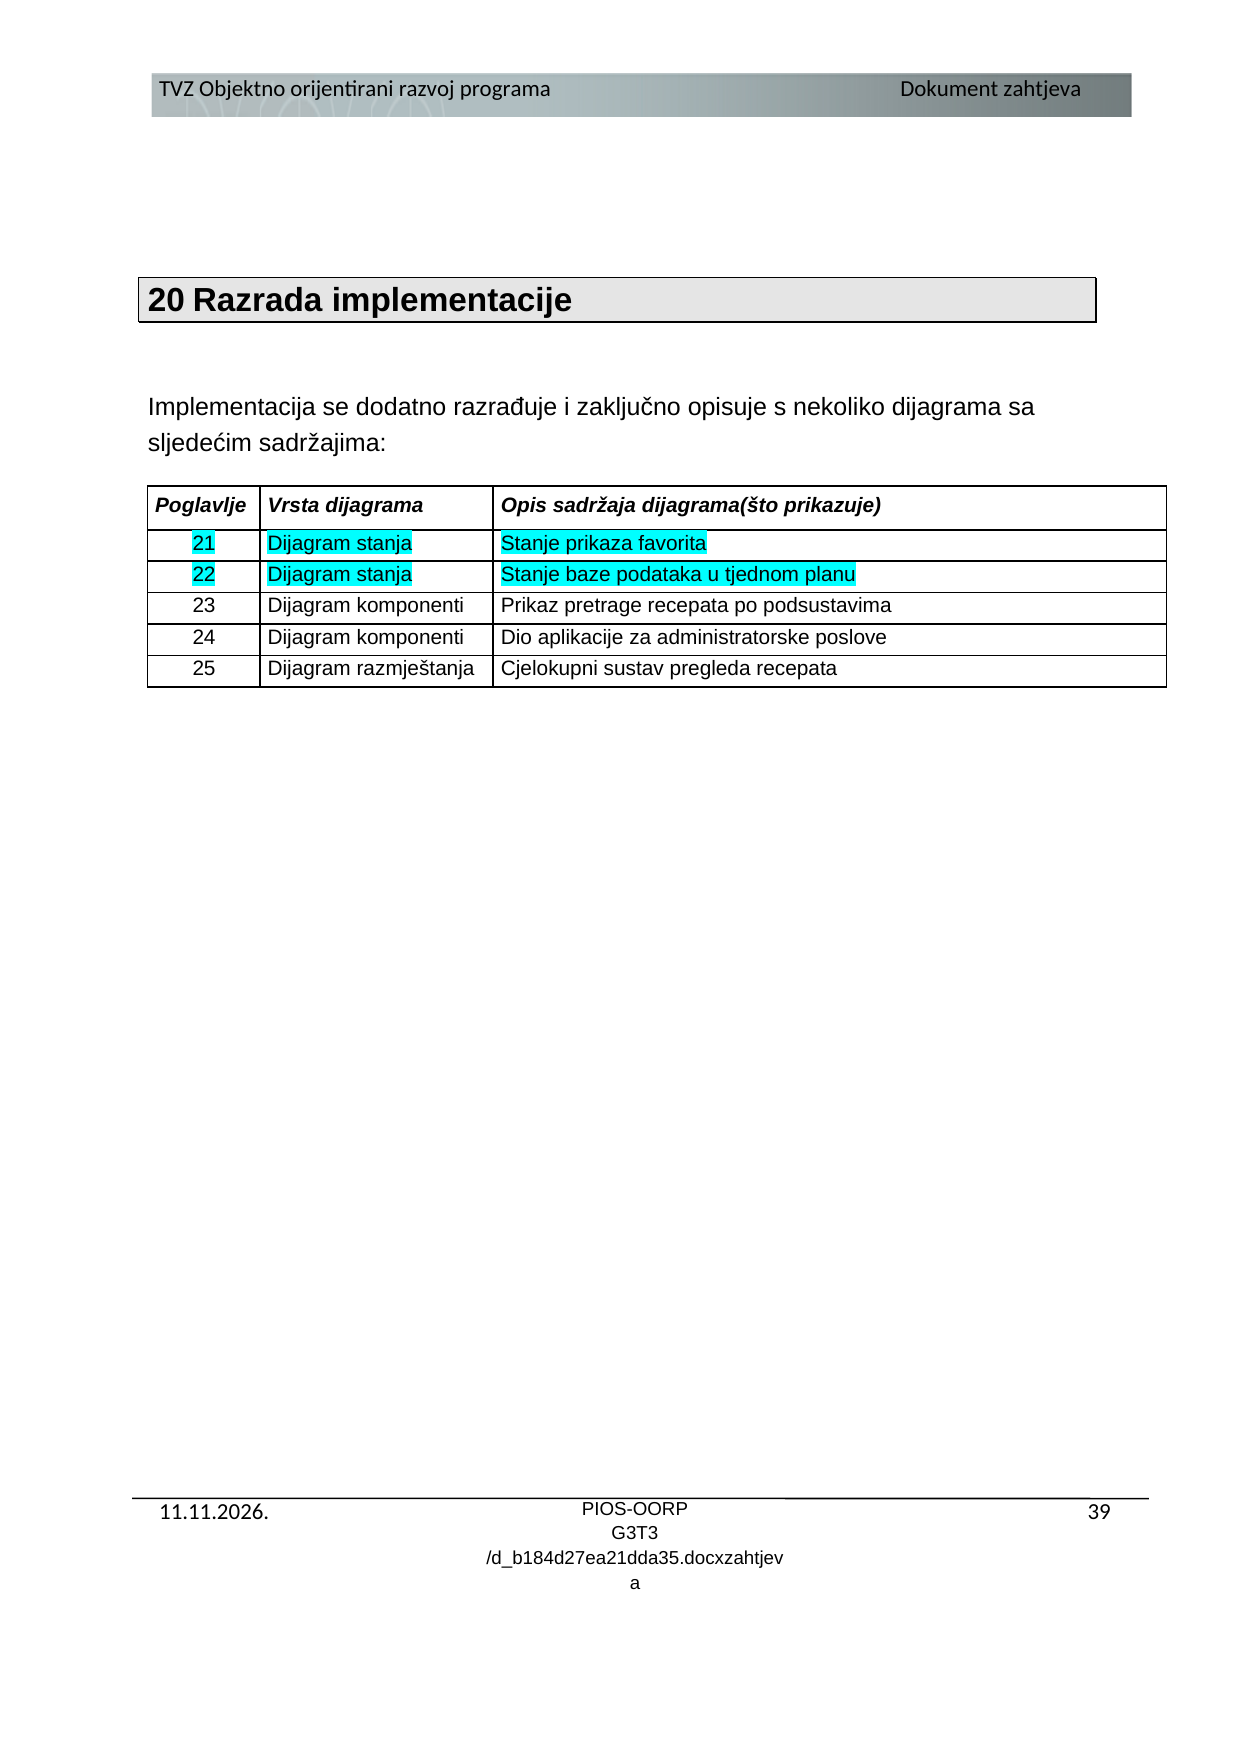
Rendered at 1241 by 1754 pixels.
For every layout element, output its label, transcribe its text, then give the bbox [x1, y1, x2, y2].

table_cell 22 [148, 562, 259, 592]
table_cell 23 [148, 593, 259, 623]
table_cell Cjelokupni sustav pregleda recepata [494, 656, 1166, 686]
table_cell Dijagram razmještanja [261, 656, 492, 686]
table_cell Dijagram komponenti [261, 593, 492, 623]
table_cell Dijagram komponenti [261, 625, 492, 655]
picture [151, 73, 1132, 117]
text Implementacija se dodatno razrađuje i zaključno opisuje s nekoliko dijagrama sa sljedećim sadržajima: [148, 392, 1093, 457]
table_header Opis sadržaja dijagrama(što prikazuje) [494, 487, 1166, 529]
table_cell Dio aplikacije za administratorske poslove [494, 625, 1166, 655]
table_cell Stanje prikaza favorita [494, 531, 1166, 560]
table_cell 24 [148, 625, 259, 655]
table_cell Dijagram stanja [261, 562, 492, 592]
table_cell Prikaz pretrage recepata po podsustavima [494, 593, 1166, 623]
table_cell 21 [148, 531, 259, 560]
table_header Poglavlje [148, 487, 259, 529]
table_cell Stanje baze podataka u tjednom planu [494, 562, 1166, 592]
table_cell 25 [148, 656, 259, 686]
subtitle Razrada implementacije [139, 278, 1095, 321]
table_header Vrsta dijagrama [261, 487, 492, 529]
table_cell Dijagram stanja [261, 531, 492, 560]
